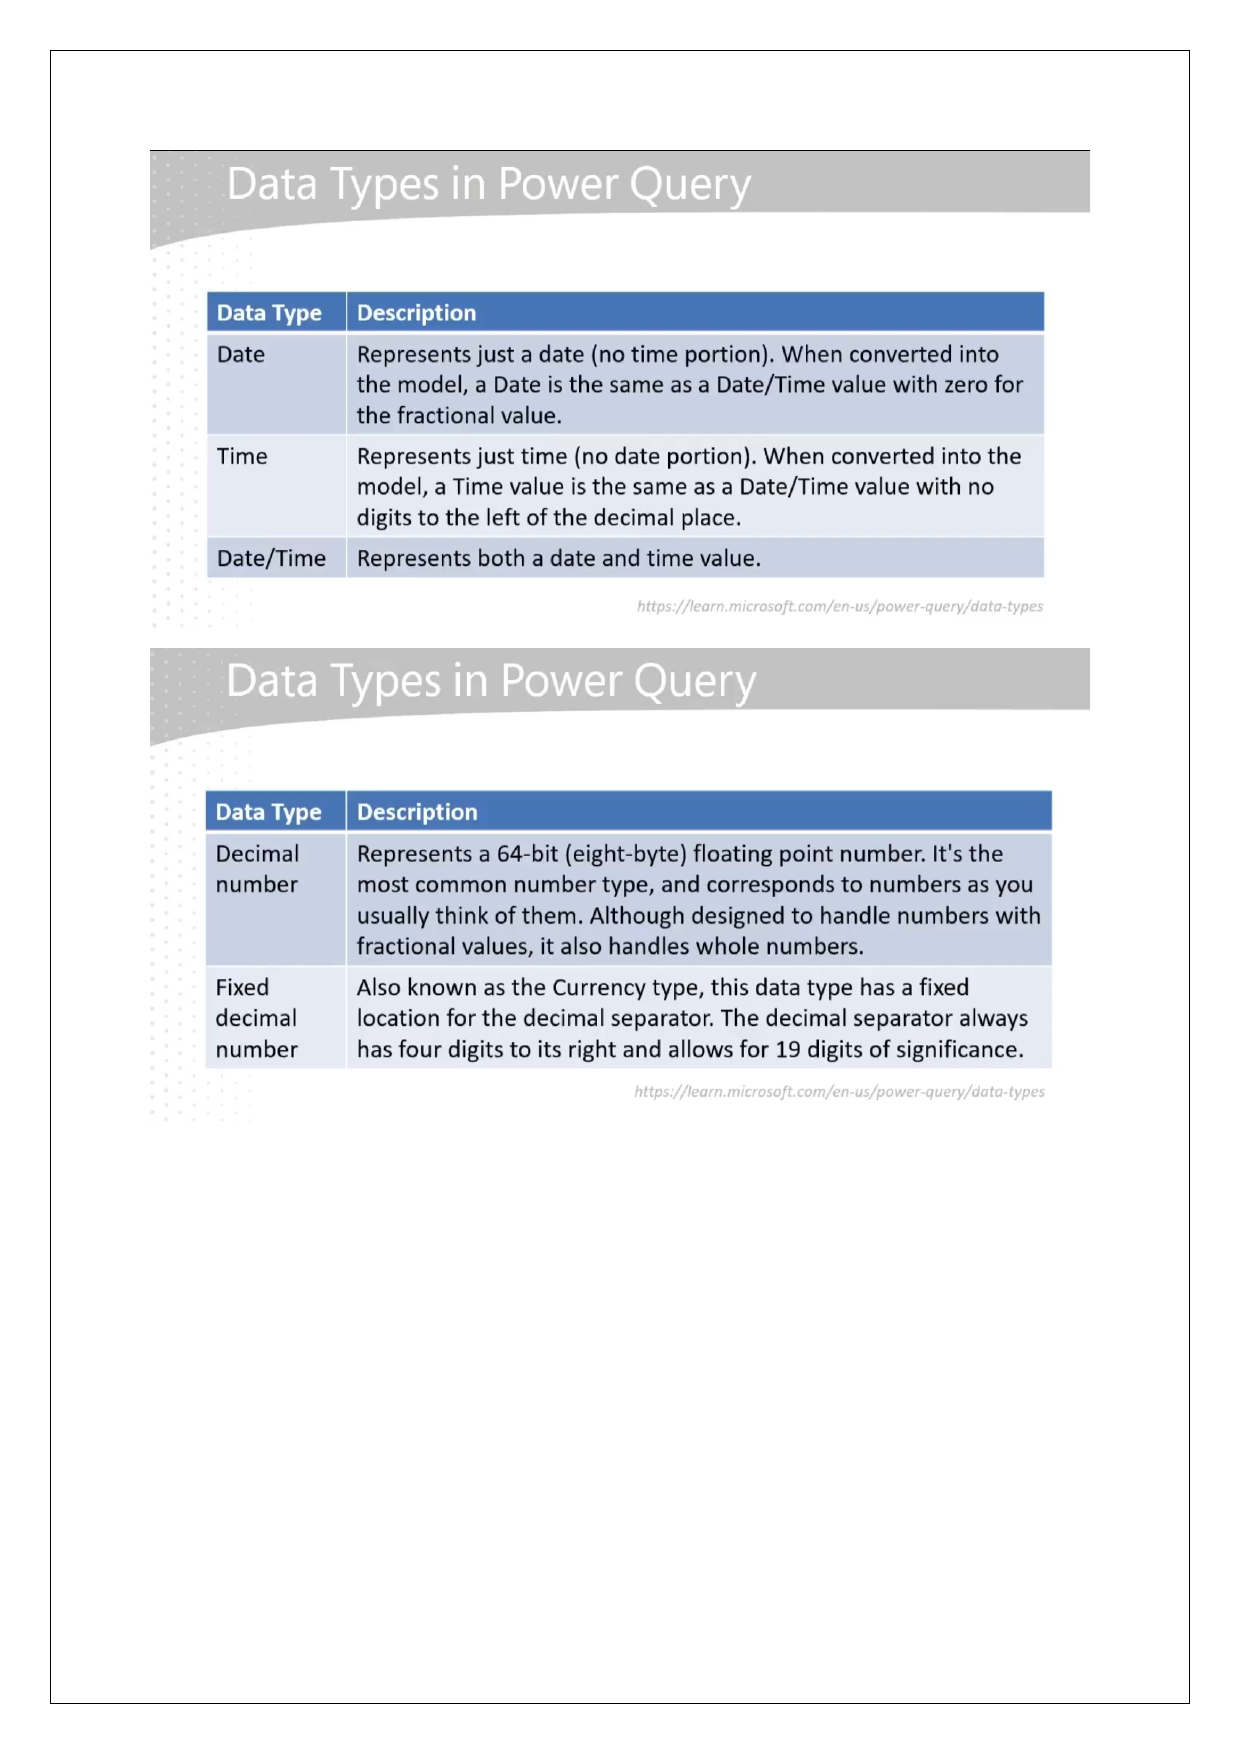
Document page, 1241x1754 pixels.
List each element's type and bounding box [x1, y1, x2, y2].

picture [150, 150, 1091, 630]
picture [150, 648, 1091, 1125]
